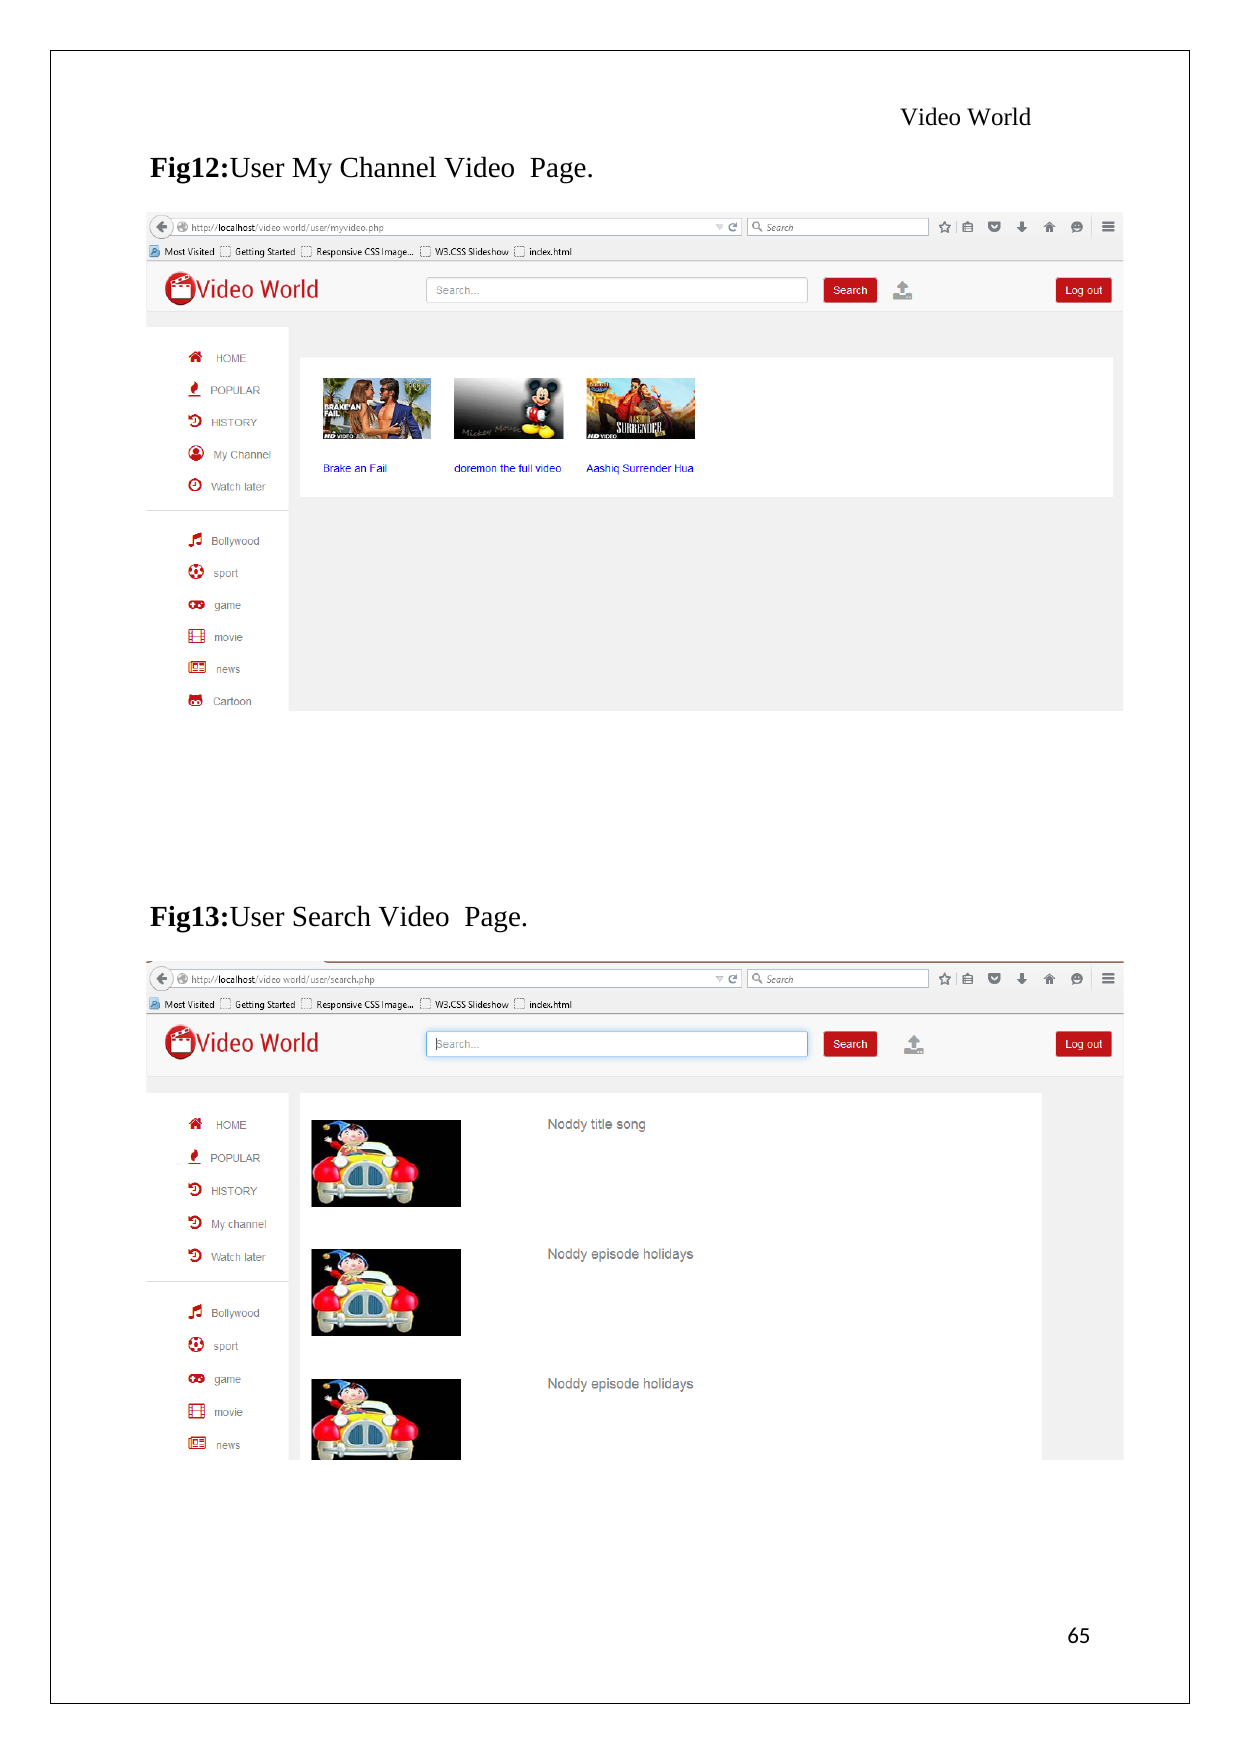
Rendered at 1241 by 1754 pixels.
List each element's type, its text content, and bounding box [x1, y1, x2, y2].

picture [146, 961, 1124, 1460]
picture [146, 212, 1124, 711]
text Fig13:User Search Video Page. [150, 899, 1090, 933]
text Fig12:User My Channel Video Page. [150, 150, 1090, 183]
